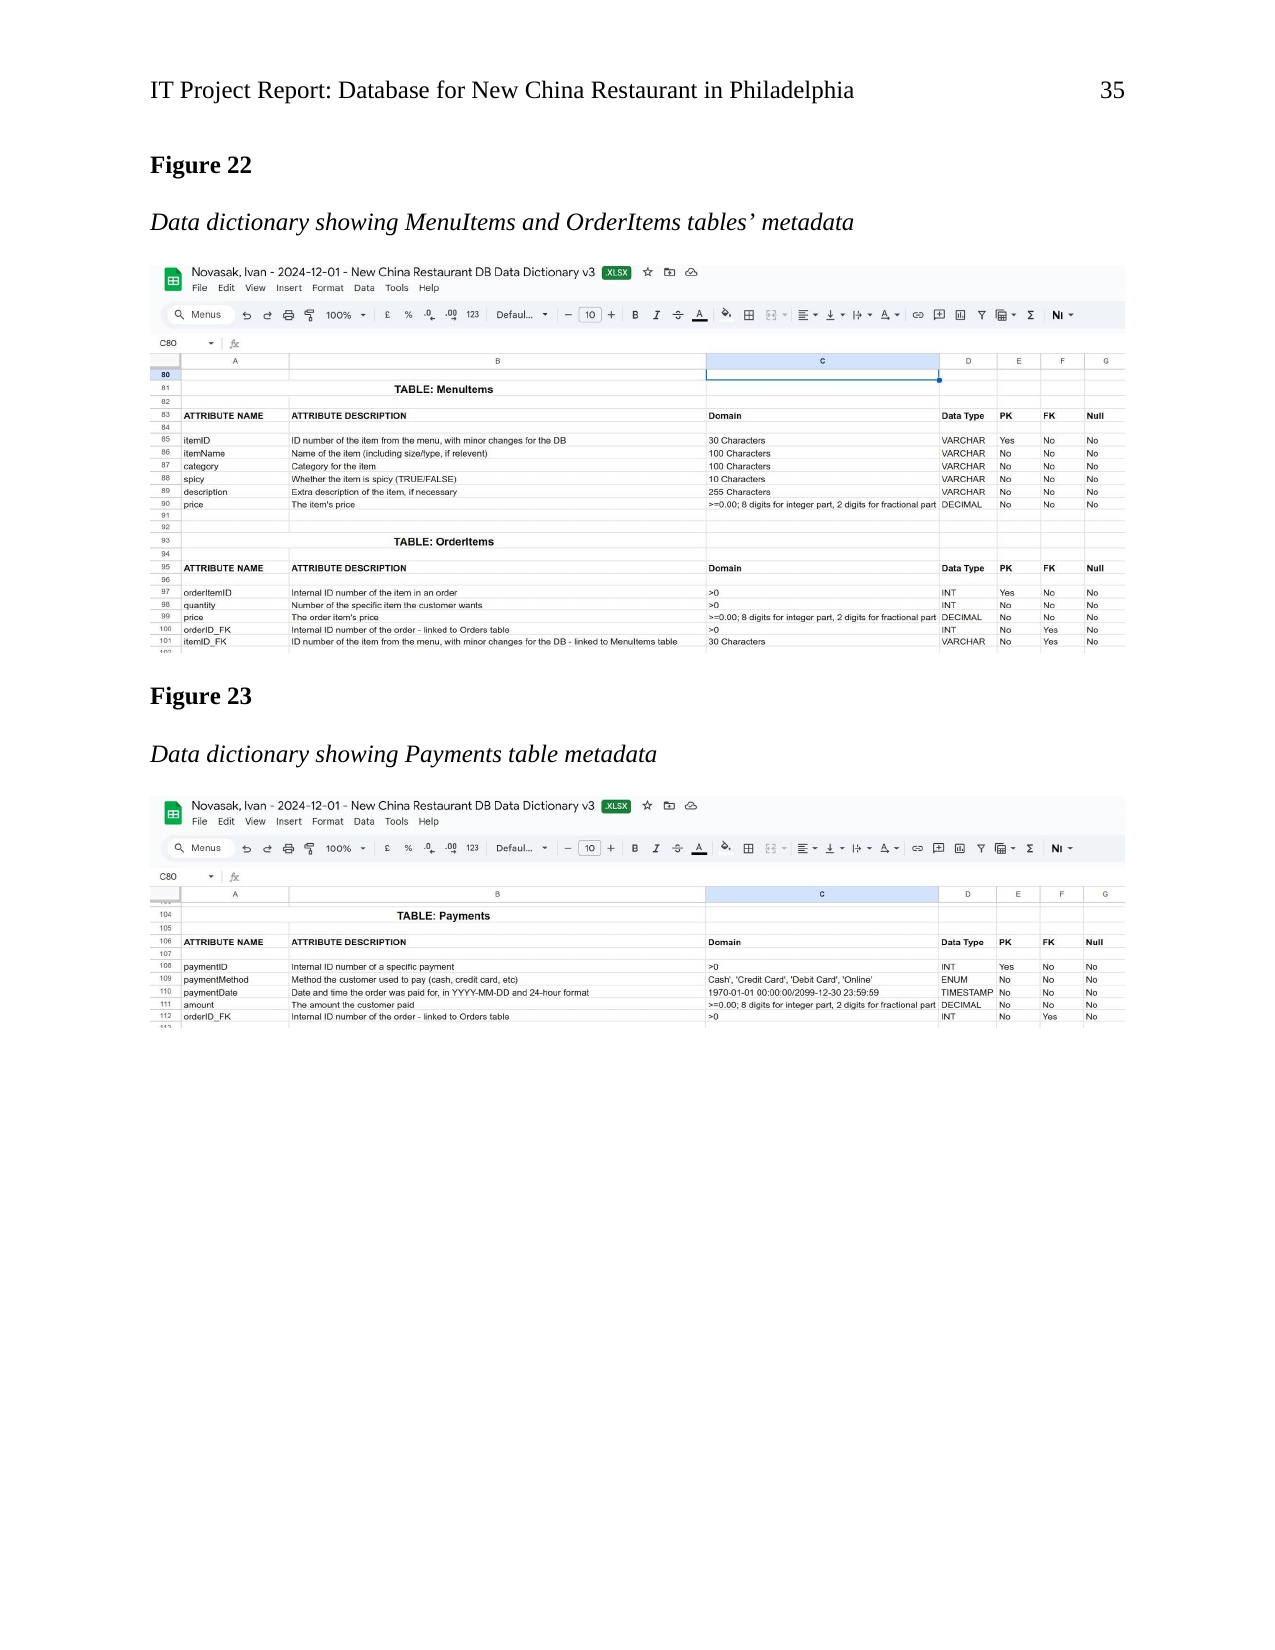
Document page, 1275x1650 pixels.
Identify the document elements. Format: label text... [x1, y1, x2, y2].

text Figure 23 [150, 681, 1125, 710]
text Data dictionary showing MenuItems and OrderItems tables’ metadata [150, 207, 1125, 236]
picture [150, 265, 1125, 653]
text Data dictionary showing Payments table metadata [150, 739, 1125, 767]
text Figure 22 [150, 150, 1125, 179]
picture [150, 796, 1125, 1028]
